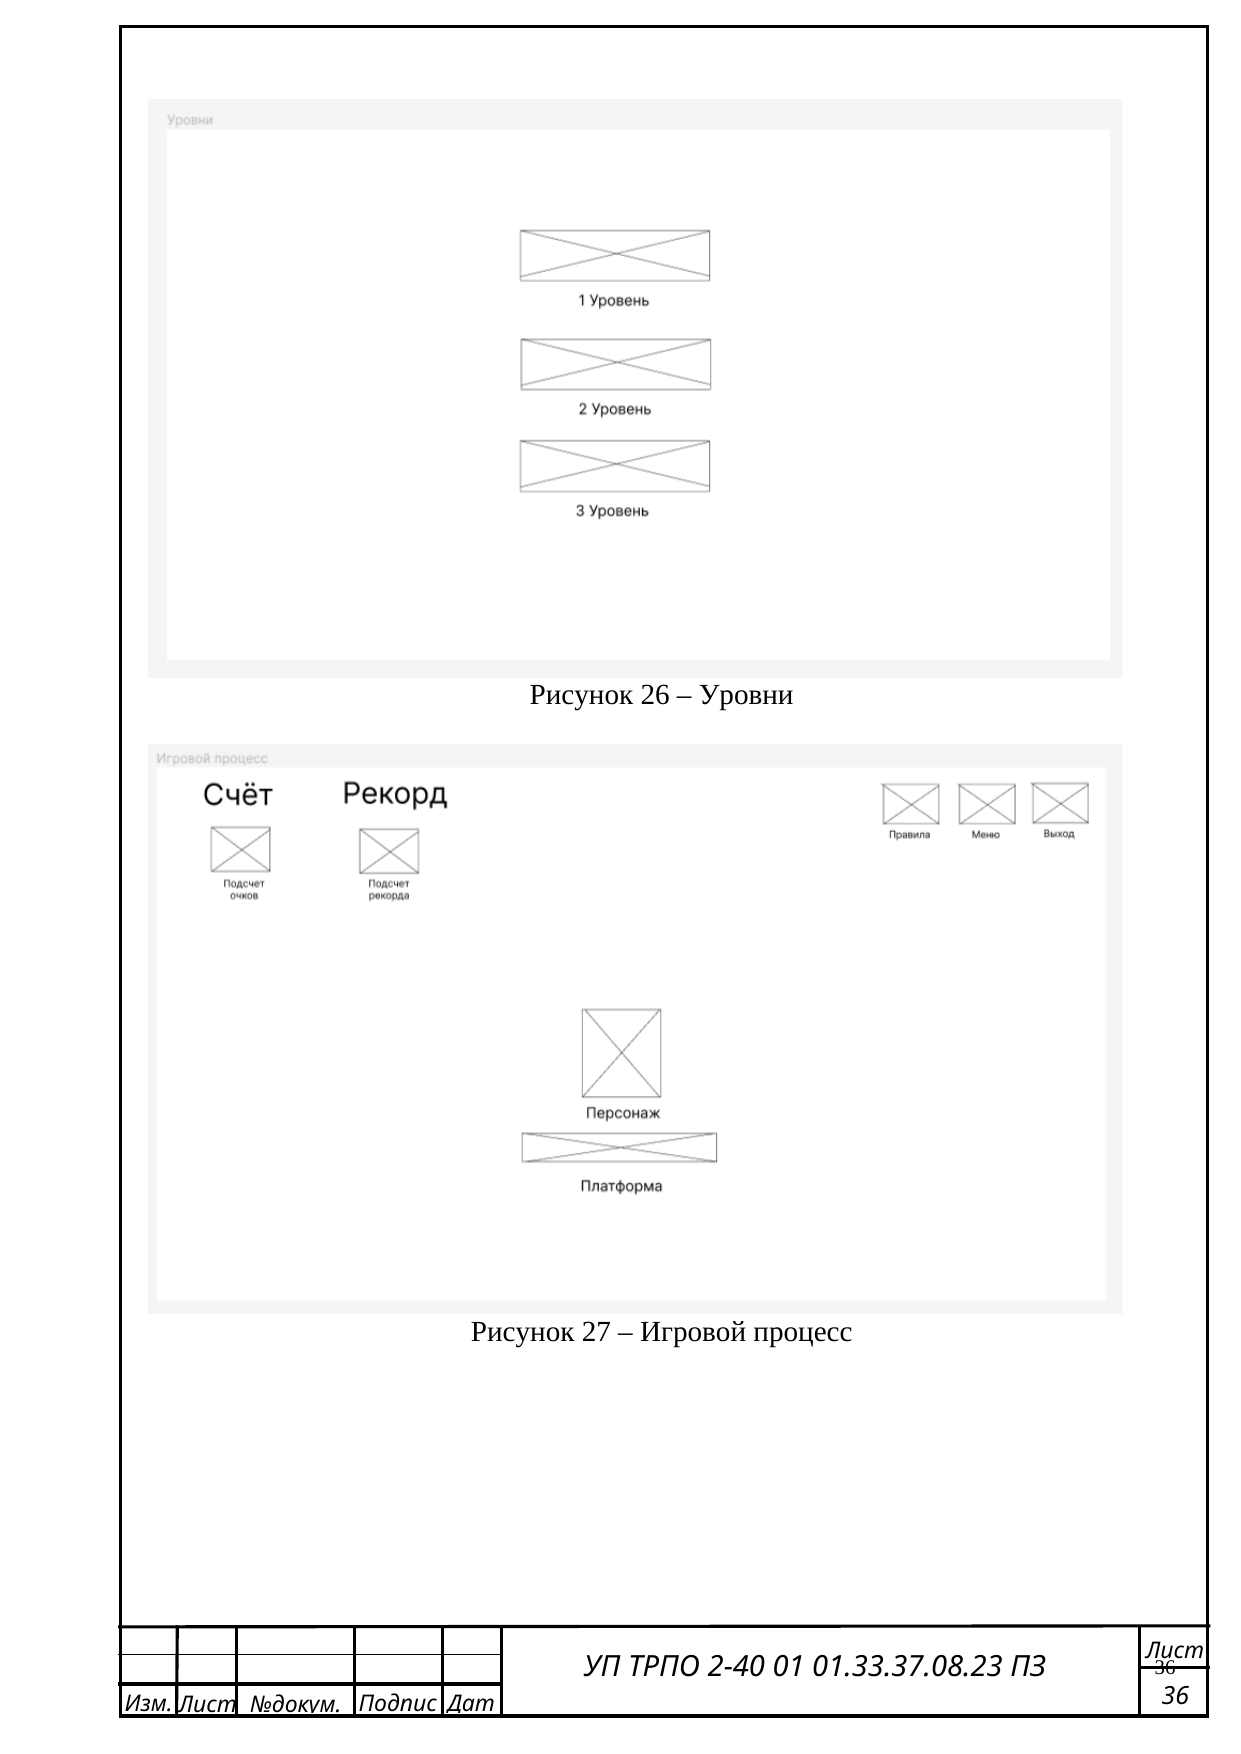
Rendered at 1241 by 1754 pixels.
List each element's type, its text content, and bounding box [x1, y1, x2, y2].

picture [147, 744, 1123, 1314]
text Рисунок 26 – Уровни [148, 677, 1175, 711]
text Рисунок 27 – Игровой процесс [148, 1314, 1175, 1347]
picture [147, 99, 1123, 678]
